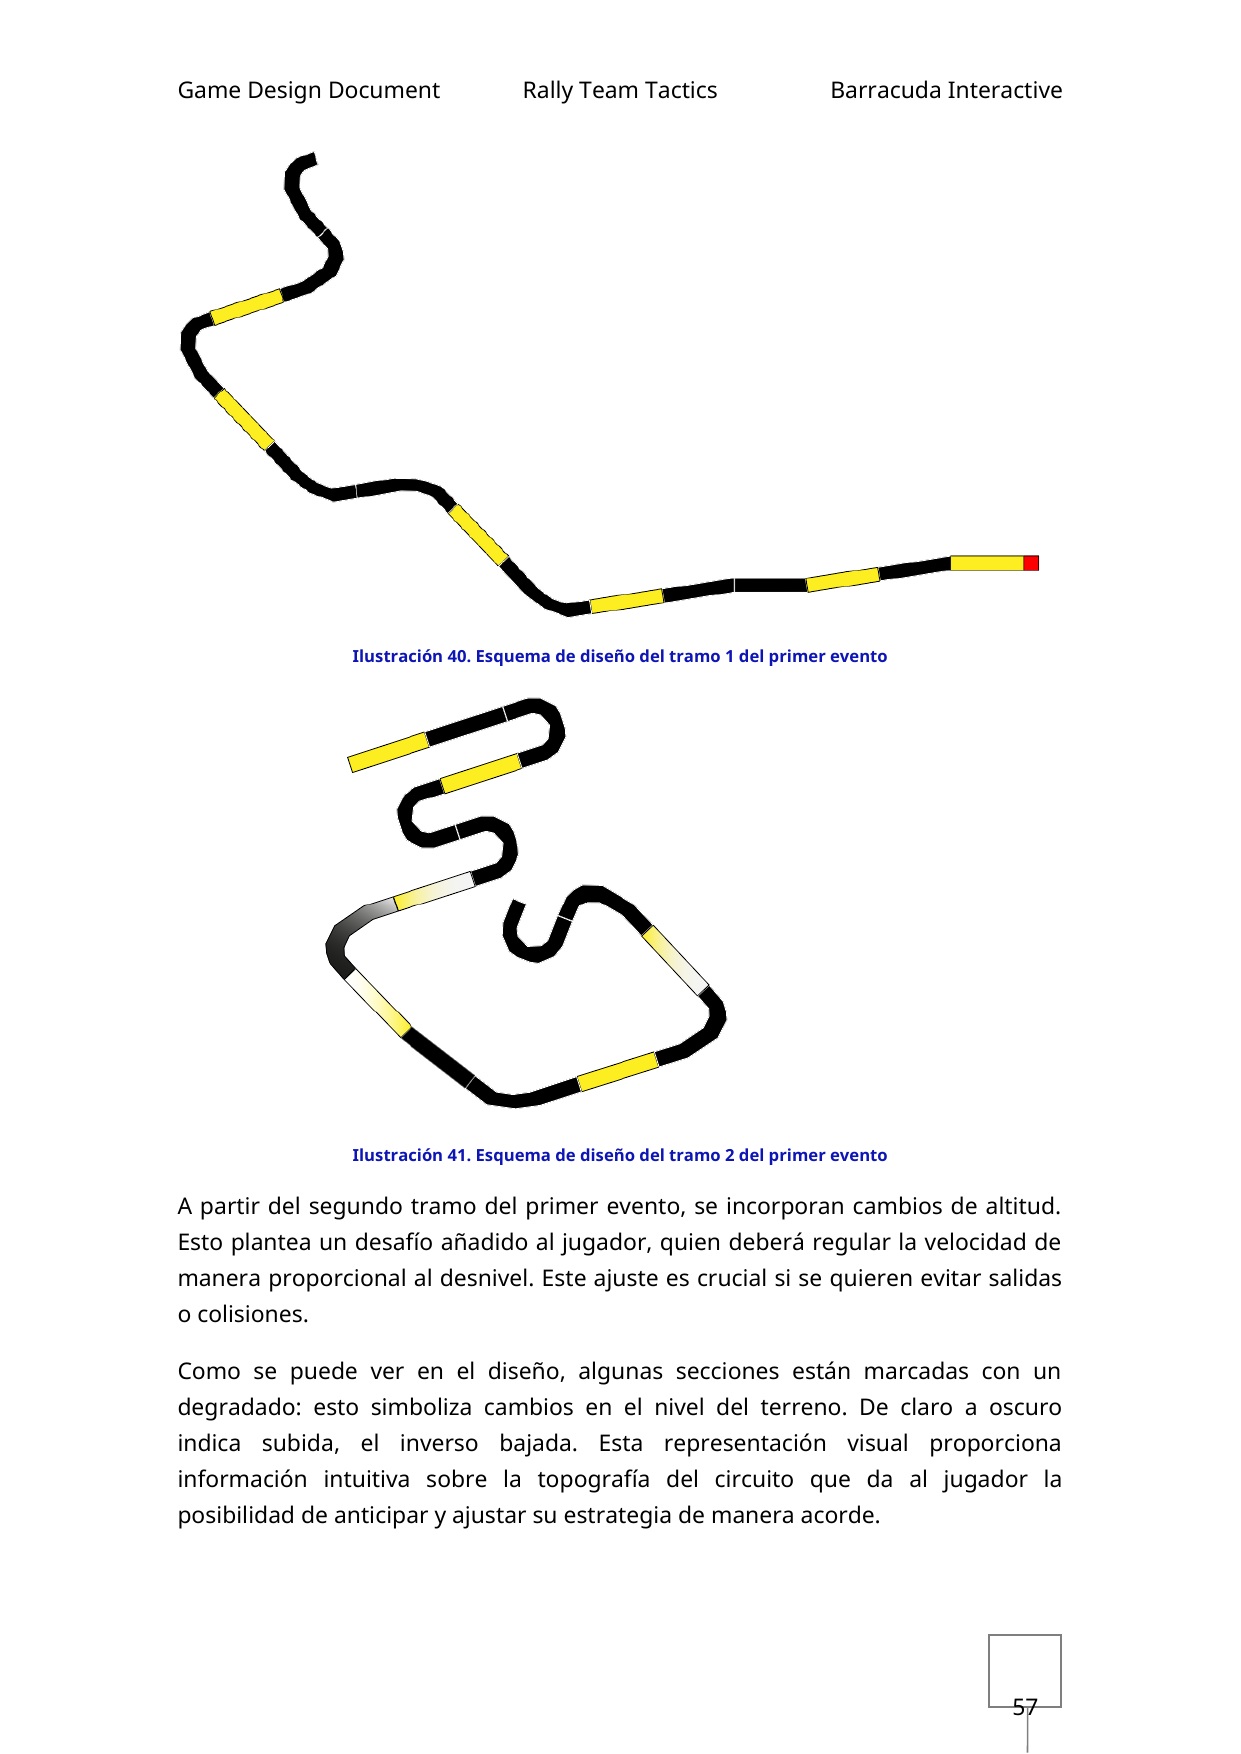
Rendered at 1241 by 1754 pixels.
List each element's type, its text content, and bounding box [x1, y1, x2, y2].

picture [199, 691, 1041, 1118]
text Como se puede ver en el diseño, algunas secciones están marcadas con un degradado: esto simboliza cambios en el nivel del terreno. De claro a oscuro indica subida, el inverso bajada. Esta representación visual proporciona información intuitiva sobre la topografía del circuito que da al jugador la posibilidad de anticipar y ajustar su estrategia de manera acorde. [177, 1355, 1063, 1530]
text A partir del segundo tramo del primer evento, se incorporan cambios de altitud. Esto plantea un desafío añadido al jugador, quien deberá regular la velocidad de manera proporcional al desnivel. Este ajuste es crucial si se quieren evitar salidas o colisiones. [177, 1190, 1063, 1329]
picture [177, 147, 1063, 619]
